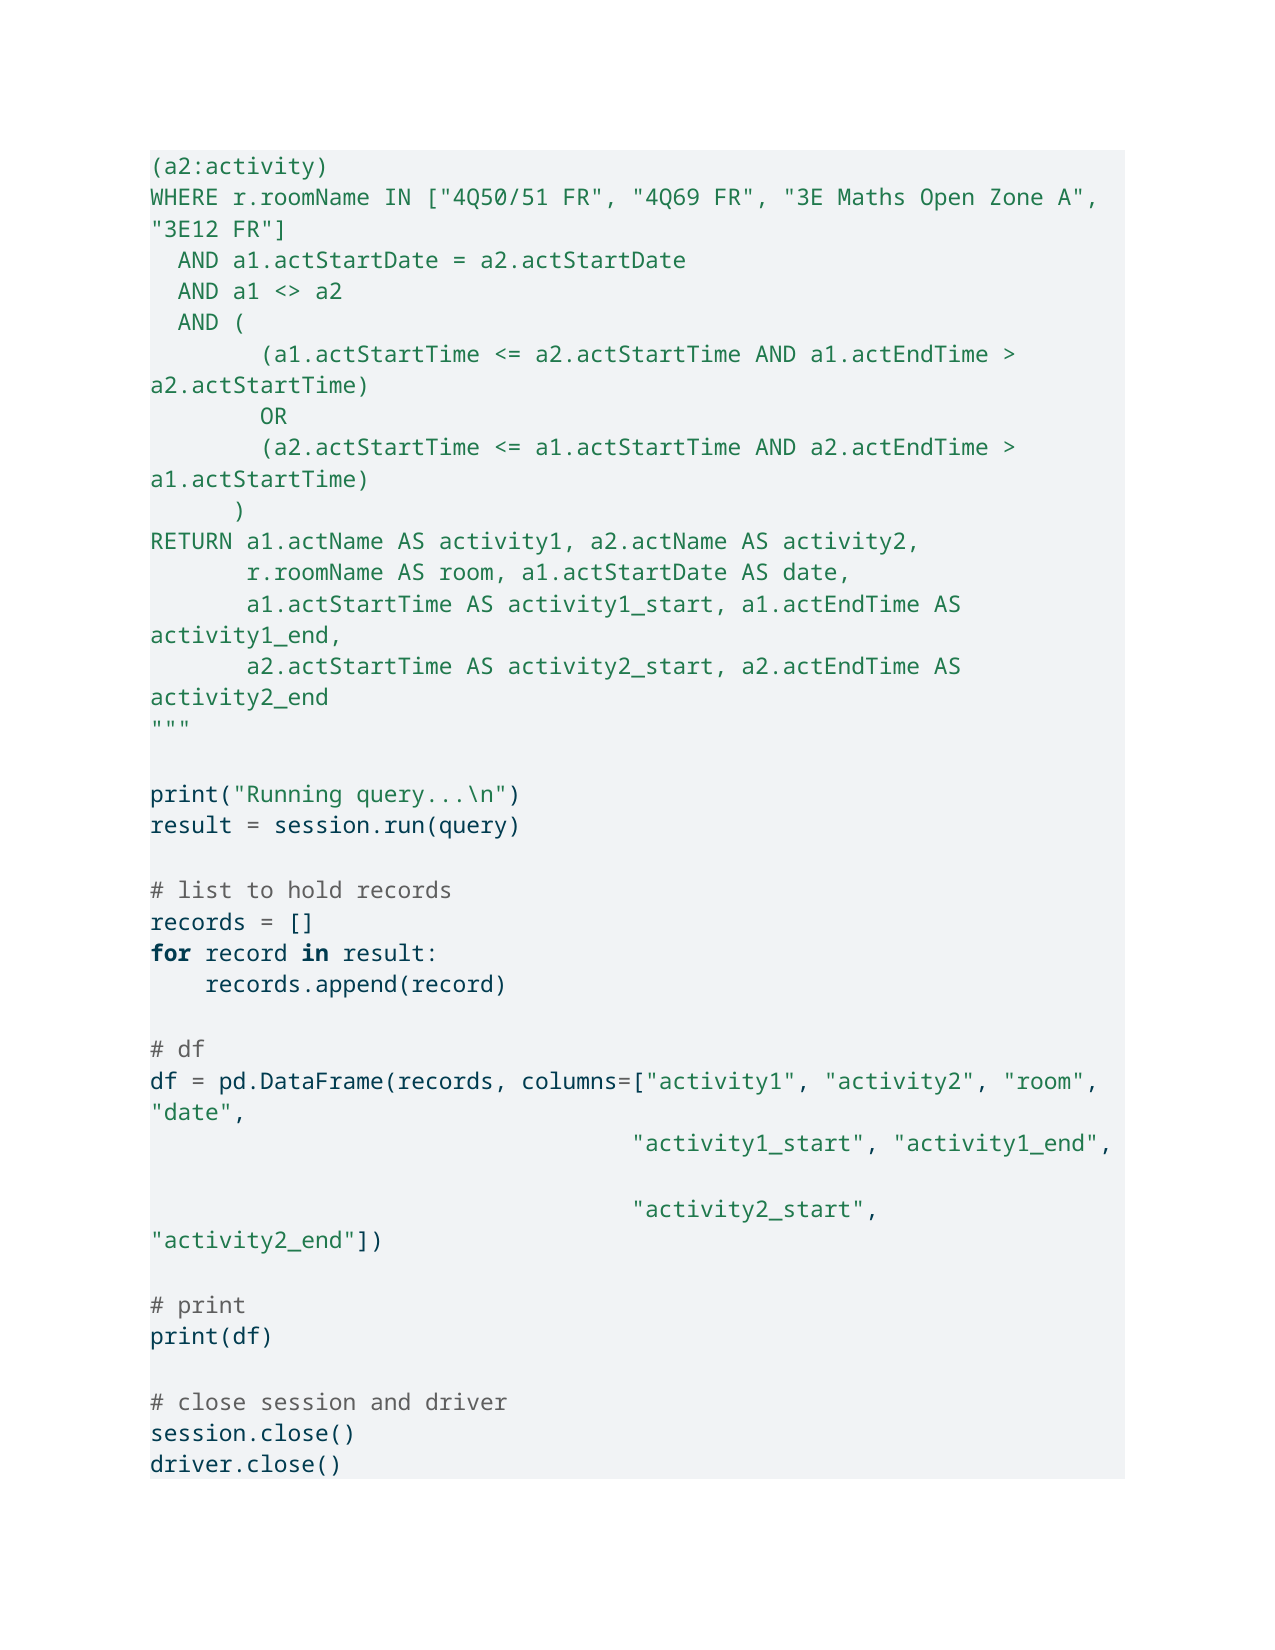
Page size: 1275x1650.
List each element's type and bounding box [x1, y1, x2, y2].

text [150, 150, 1125, 1479]
